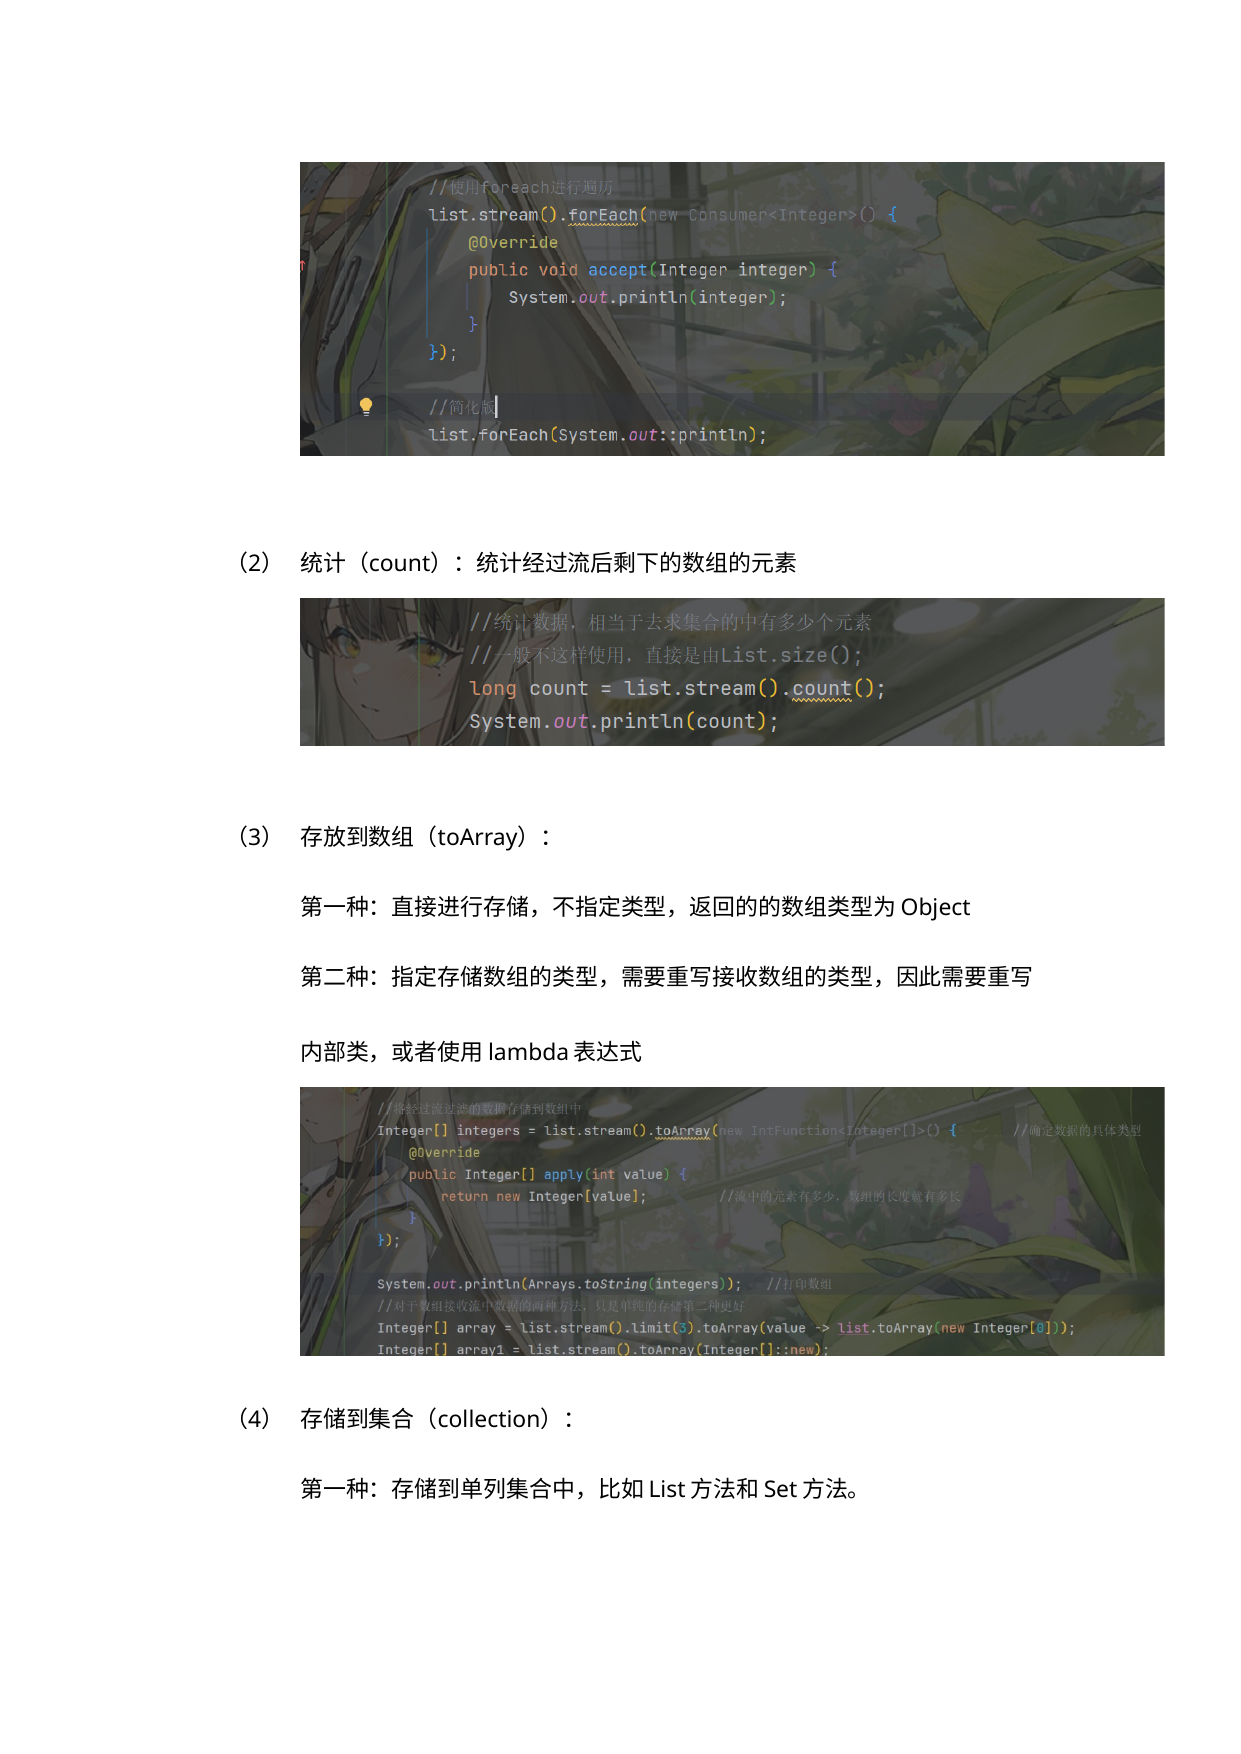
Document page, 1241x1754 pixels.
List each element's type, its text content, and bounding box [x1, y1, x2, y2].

list 第一种：存储到单列集合中，比如List方法和Set方法。 [300, 1455, 1053, 1520]
list 统计（count）：统计经过流后剩下的数组的元素 [225, 529, 1053, 594]
picture [300, 1087, 1165, 1356]
list 第二种：指定存储数组的类型，需要重写接收数组的类型，因此需要重写内部类，或者使用lambda表达式 [300, 943, 1053, 1083]
list 第一种：直接进行存储，不指定类型，返回的的数组类型为Object [300, 873, 1053, 938]
list 存储到集合（collection）： [225, 1385, 1053, 1450]
picture [300, 162, 1165, 456]
list 存放到数组（toArray）： [225, 803, 1053, 868]
picture [300, 598, 1165, 746]
